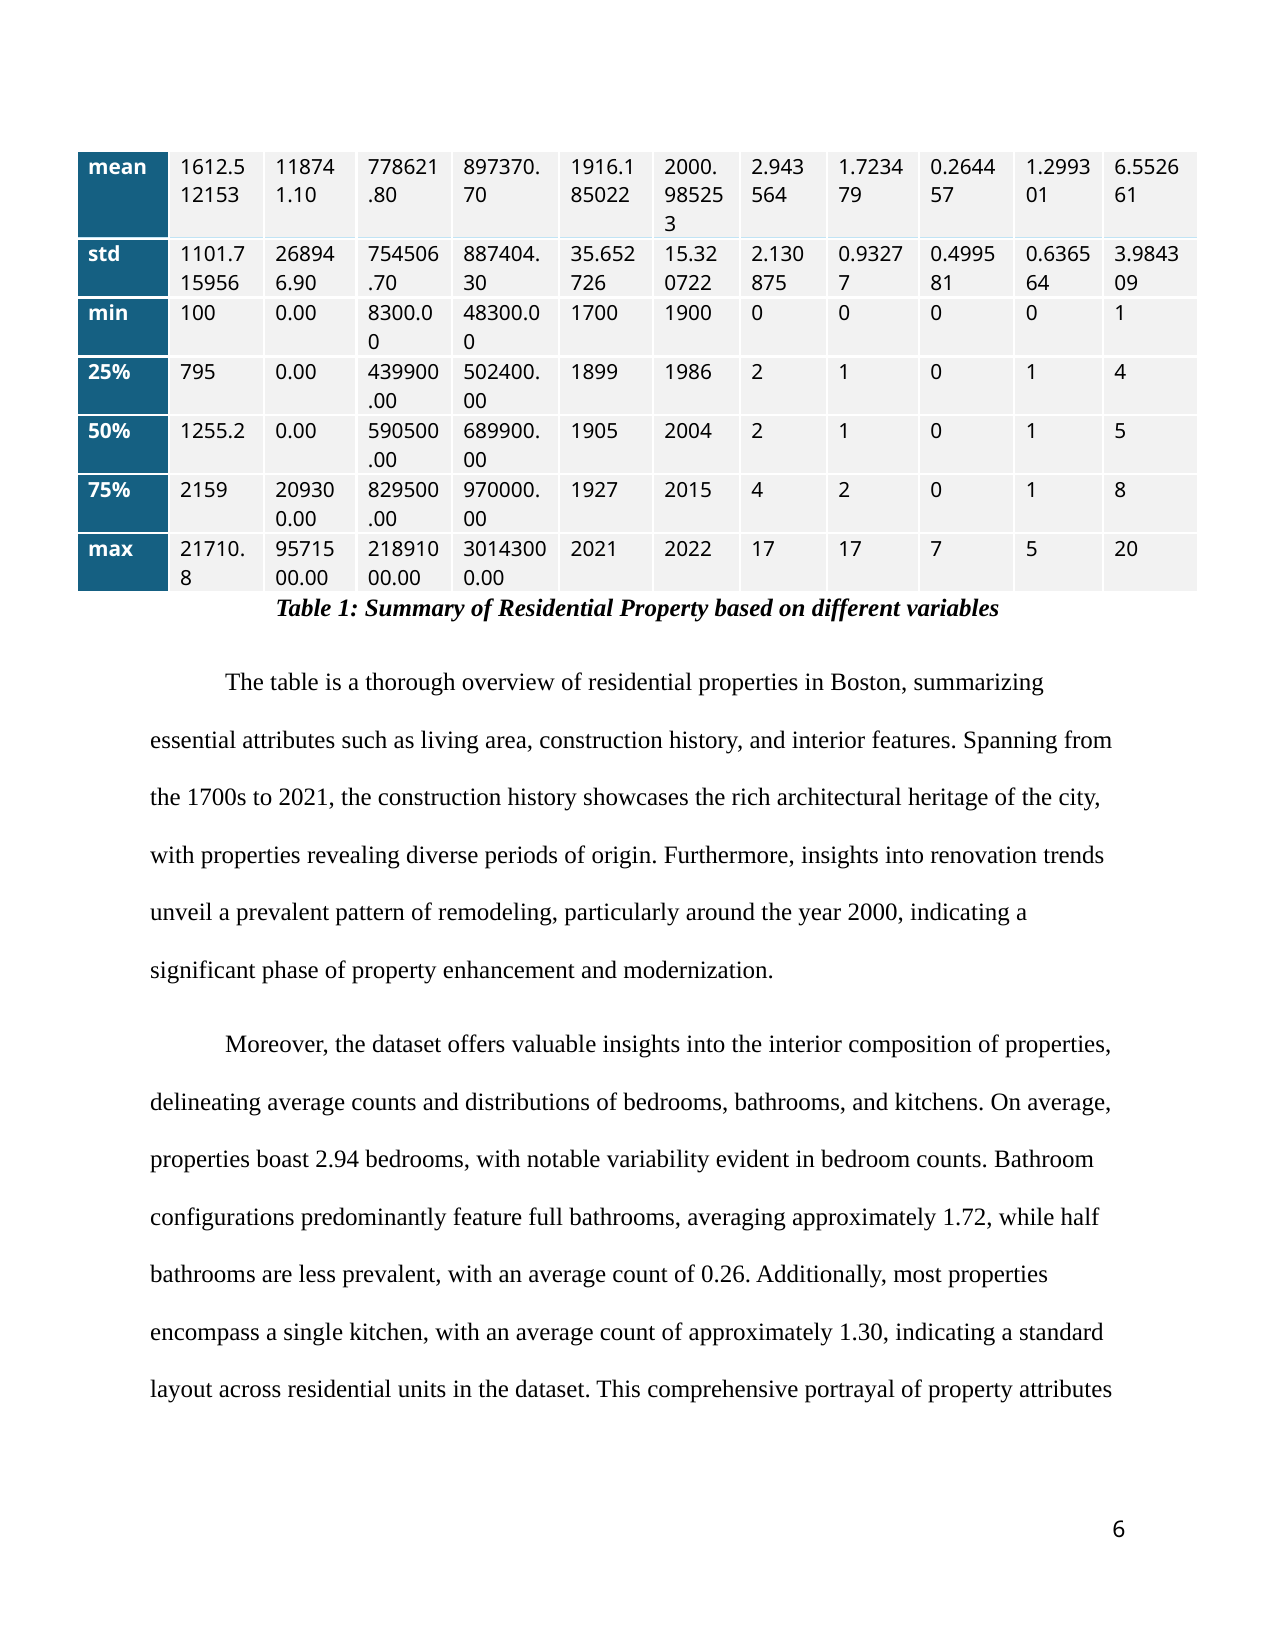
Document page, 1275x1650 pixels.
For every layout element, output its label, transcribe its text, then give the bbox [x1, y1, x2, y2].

text Table 1: Summary of Residential Property based on different variables [150, 593, 1125, 622]
table_cell 1 [828, 416, 918, 473]
table_cell 5 [1104, 416, 1197, 473]
table_cell 35.652726 [560, 240, 652, 296]
table_cell 21710.8 [170, 534, 263, 591]
table_cell 9571500.00 [265, 534, 355, 591]
table_cell 0 [741, 299, 826, 355]
table_cell 1 [1015, 416, 1102, 473]
table_cell 897370.70 [453, 152, 558, 237]
table_cell 1916.185022 [560, 152, 652, 237]
table_cell 7 [920, 534, 1013, 591]
table_cell 439900.00 [358, 358, 451, 414]
table_cell 1900 [654, 299, 739, 355]
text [150, 1029, 1125, 1403]
table_cell 0.00 [265, 416, 355, 473]
table_cell 1700 [560, 299, 652, 355]
table_cell std [78, 240, 168, 296]
table_cell 6.552661 [1104, 152, 1197, 237]
table_cell 4 [741, 475, 826, 532]
table_cell 3.984309 [1104, 240, 1197, 296]
table_cell 2004 [654, 416, 739, 473]
table_cell 8 [1104, 475, 1197, 532]
table_cell 1 [1015, 358, 1102, 414]
table_cell 1 [828, 358, 918, 414]
table_cell 2.130875 [741, 240, 826, 296]
table_cell 268946.90 [265, 240, 355, 296]
table_cell 689900.00 [453, 416, 558, 473]
table_cell 2015 [654, 475, 739, 532]
table_cell 795 [170, 358, 263, 414]
table_cell 1927 [560, 475, 652, 532]
table_cell 15.320722 [654, 240, 739, 296]
table_cell 754506.70 [358, 240, 451, 296]
table_cell 0.636564 [1015, 240, 1102, 296]
table_cell 100 [170, 299, 263, 355]
table_cell 4 [1104, 358, 1197, 414]
table_cell 20 [1104, 534, 1197, 591]
table_cell 2 [741, 416, 826, 473]
table_cell 25% [78, 358, 168, 414]
table_cell 48300.00 [453, 299, 558, 355]
table_cell 118741.10 [265, 152, 355, 237]
table_cell 75% [78, 475, 168, 532]
table_cell 0 [920, 299, 1013, 355]
table_cell 5 [1015, 534, 1102, 591]
table_cell 502400.00 [453, 358, 558, 414]
table_cell 0 [920, 416, 1013, 473]
table_cell 1612.512153 [170, 152, 263, 237]
table_cell 0 [920, 475, 1013, 532]
table_cell 1899 [560, 358, 652, 414]
table_cell 209300.00 [265, 475, 355, 532]
table_cell 0 [828, 299, 918, 355]
table_cell 30143000.00 [453, 534, 558, 591]
table_cell 0.00 [265, 358, 355, 414]
table_cell 1255.2 [170, 416, 263, 473]
table_cell 17 [741, 534, 826, 591]
table_cell 1.723479 [828, 152, 918, 237]
table_cell min [78, 299, 168, 355]
table_cell 1101.715956 [170, 240, 263, 296]
text The table is a thorough overview of residential properties in Boston, summarizing essential attributes such as living area, construction history, and interior features. Spanning from the 1700s to 2021, the construction history showcases the rich architectural heritage of the city, with properties revealing diverse periods of origin. Furthermore, insights into renovation trends unveil a prevalent pattern of remodeling, particularly around the year 2000, indicating a significant phase of property enhancement and modernization. [150, 667, 1125, 984]
table_cell 2022 [654, 534, 739, 591]
table_cell 0.00 [265, 299, 355, 355]
table_cell 2000.985253 [654, 152, 739, 237]
table_cell 17 [828, 534, 918, 591]
table_cell mean [78, 152, 168, 237]
table_cell 829500.00 [358, 475, 451, 532]
table_cell 778621.80 [358, 152, 451, 237]
table_cell 887404.30 [453, 240, 558, 296]
table_cell 0 [1015, 299, 1102, 355]
table_cell 2.943564 [741, 152, 826, 237]
table_cell 1905 [560, 416, 652, 473]
table_cell 2021 [560, 534, 652, 591]
table_cell 970000.00 [453, 475, 558, 532]
table_cell max [78, 534, 168, 591]
table_cell 1986 [654, 358, 739, 414]
table_cell 0.264457 [920, 152, 1013, 237]
table_cell 8300.00 [358, 299, 451, 355]
table_cell 0.93277 [828, 240, 918, 296]
table_cell 0 [920, 358, 1013, 414]
table_cell 1 [1104, 299, 1197, 355]
table_cell 1.299301 [1015, 152, 1102, 237]
table_cell 2 [741, 358, 826, 414]
table_cell 50% [78, 416, 168, 473]
table_cell 590500.00 [358, 416, 451, 473]
table_cell 21891000.00 [358, 534, 451, 591]
table_cell 2159 [170, 475, 263, 532]
table_cell 2 [828, 475, 918, 532]
table_cell 1 [1015, 475, 1102, 532]
table_cell 0.499581 [920, 240, 1013, 296]
